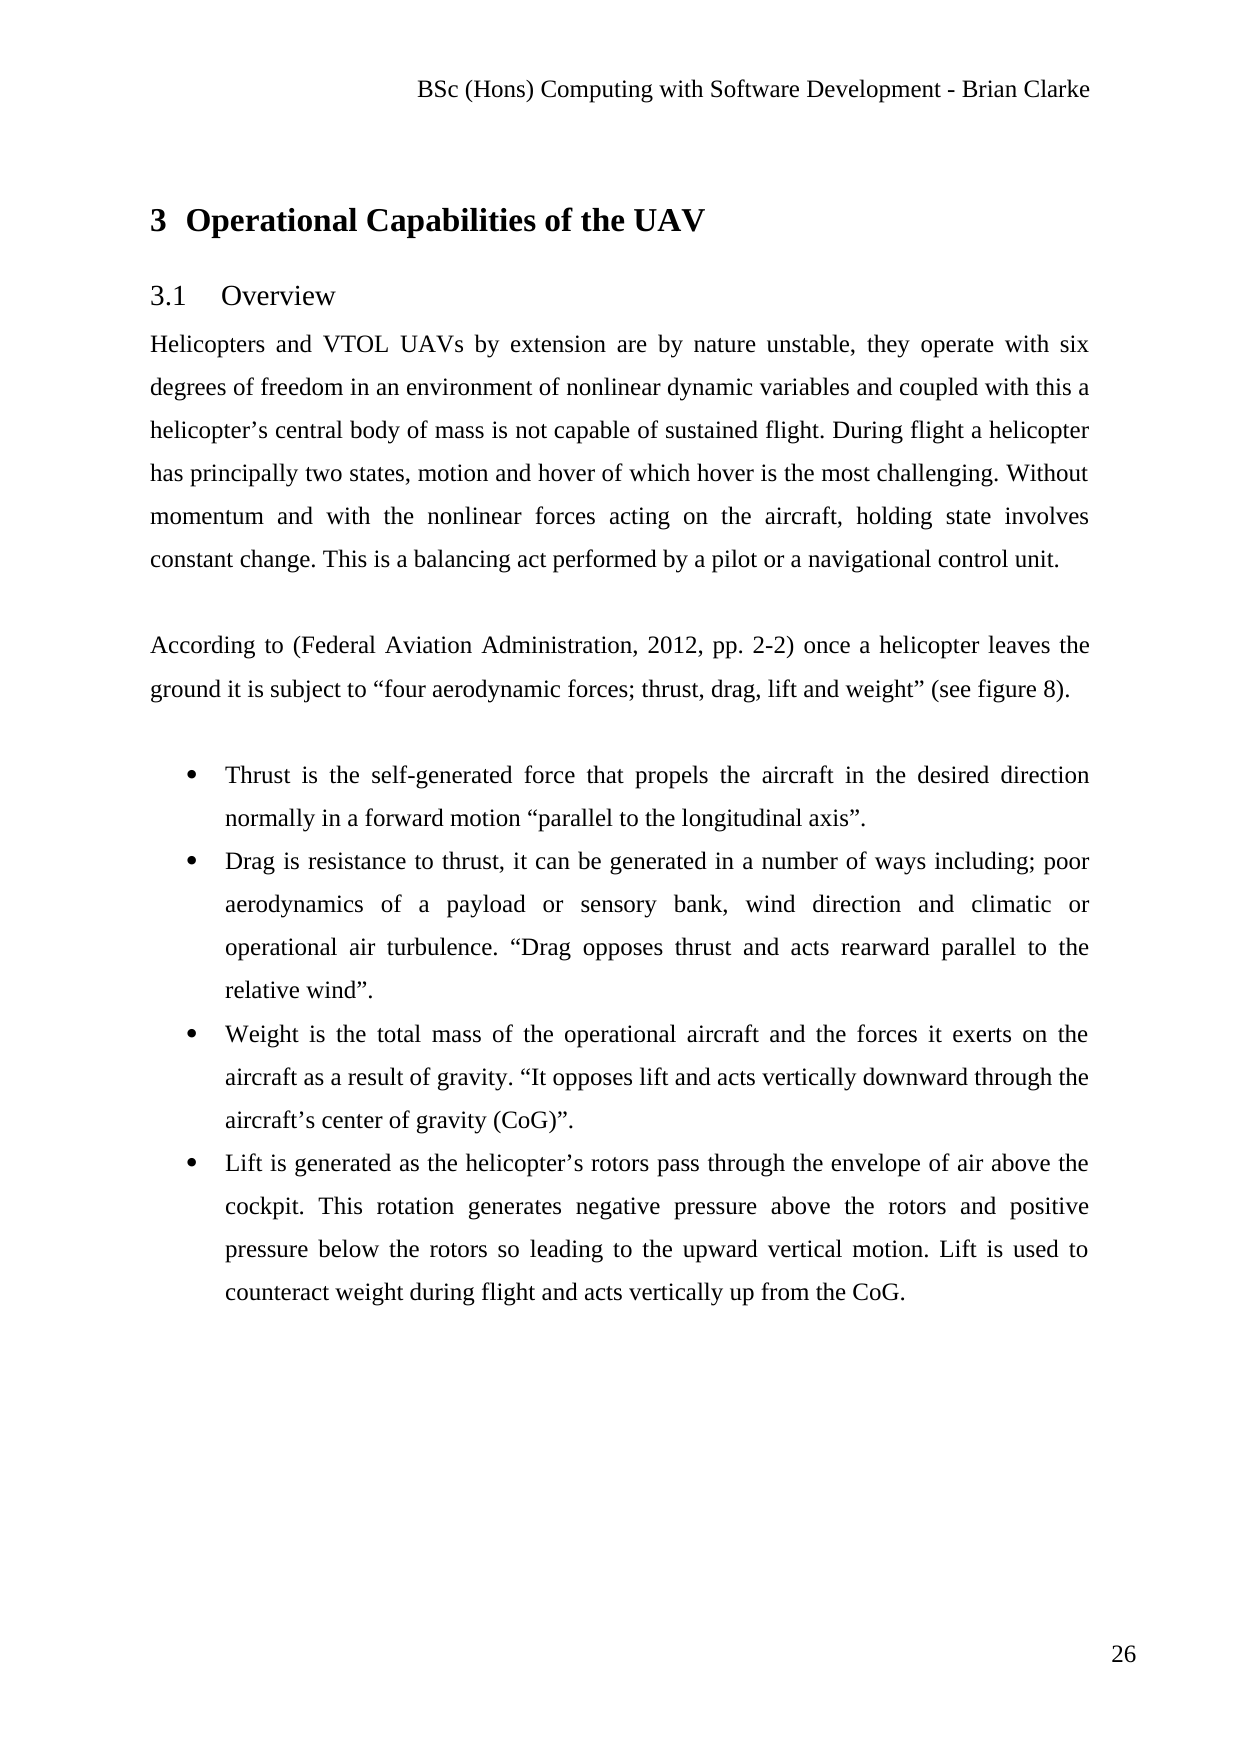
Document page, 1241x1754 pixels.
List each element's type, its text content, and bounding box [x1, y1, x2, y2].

list Lift is generated as the helicopter’s rotors pass through the envelope of air above the cockpit. This rotation generates negative pressure above the rotors and positive pressure below the rotors so leading to the upward vertical motion. Lift is used to counteract weight during flight and acts vertically up from the CoG. [187, 1148, 1090, 1306]
text Helicopters and VTOL UAVs by extension are by nature unstable, they operate with six degrees of freedom in an environment of nonlinear dynamic variables and coupled with this a helicopter’s central body of mass is not capable of sustained flight. During flight a helicopter has principally two states, motion and hover of which hover is the most challenging. Without momentum and with the nonlinear forces acting on the aircraft, holding state involves constant change. This is a balancing act performed by a pilot or a navigational control unit. [150, 329, 1090, 573]
subtitle 3.1 Overview [150, 278, 1090, 312]
list Weight is the total mass of the operational aircraft and the forces it exerts on the aircraft as a result of gravity. “It opposes lift and acts vertically downward through the aircraft’s center of gravity (CoG)”. [187, 1019, 1090, 1134]
subtitle 3 Operational Capabilities of the UAV [150, 200, 1090, 238]
text According to once a helicopter leaves the ground it is subject to “four aerodynamic forces; thrust, drag, lift and weight” (see figure 8). [150, 631, 1090, 702]
list Drag is resistance to thrust, it can be generated in a number of ways including; poor aerodynamics of a payload or sensory bank, wind direction and climatic or operational air turbulence. “Drag opposes thrust and acts rearward parallel to the relative wind”. [187, 846, 1090, 1004]
list Thrust is the self-generated force that propels the aircraft in the desired direction normally in a forward motion “parallel to the longitudinal axis”. [187, 760, 1090, 832]
